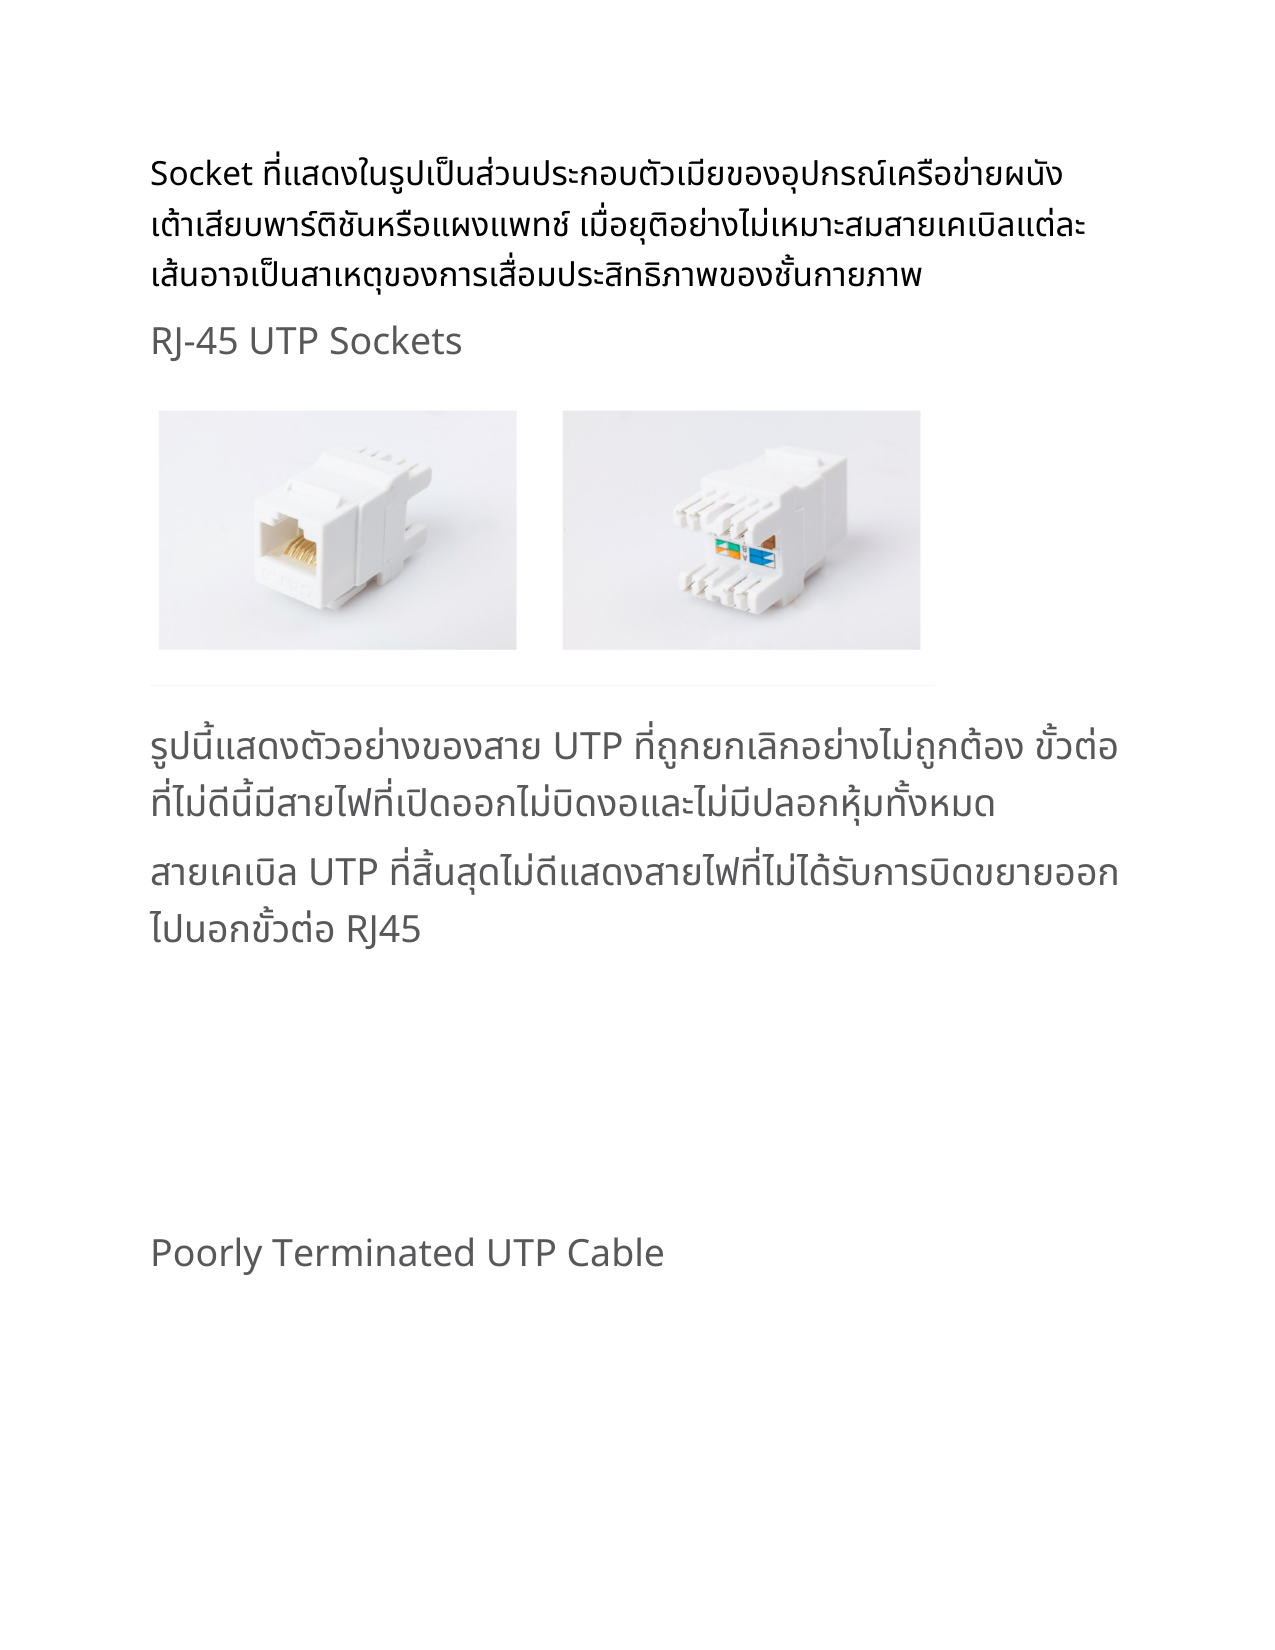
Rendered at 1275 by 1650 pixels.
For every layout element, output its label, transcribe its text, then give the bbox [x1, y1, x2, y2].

picture [150, 377, 935, 707]
text Socket ที่แสดงในรูปเป็นส่วนประกอบตัวเมียของอุปกรณ์เครือข่ายผนังเต้าเสียบพาร์ติชันหรือแผงแพทช์ เมื่อยุติอย่างไม่เหมาะสมสายเคเบิลแต่ละเส้นอาจเป็นสาเหตุของการเสื่อมประสิทธิภาพของชั้นกายภาพ [150, 150, 1125, 301]
subtitle Poorly Terminated UTP Cable [150, 1226, 1125, 1277]
subtitle รูปนี้แสดงตัวอย่างของสาย UTP ที่ถูกยกเลิกอย่างไม่ถูกต้อง ขั้วต่อที่ไม่ดีนี้มีสายไฟที่เปิดออกไม่บิดงอและไม่มีปลอกหุ้มทั้งหมด [150, 719, 1125, 833]
subtitle สายเคเบิล UTP ที่สิ้นสุดไม่ดีแสดงสายไฟที่ไม่ได้รับการบิดขยายออกไปนอกขั้วต่อ RJ45 [150, 846, 1125, 959]
subtitle RJ-45 UTP Sockets [150, 314, 1125, 365]
